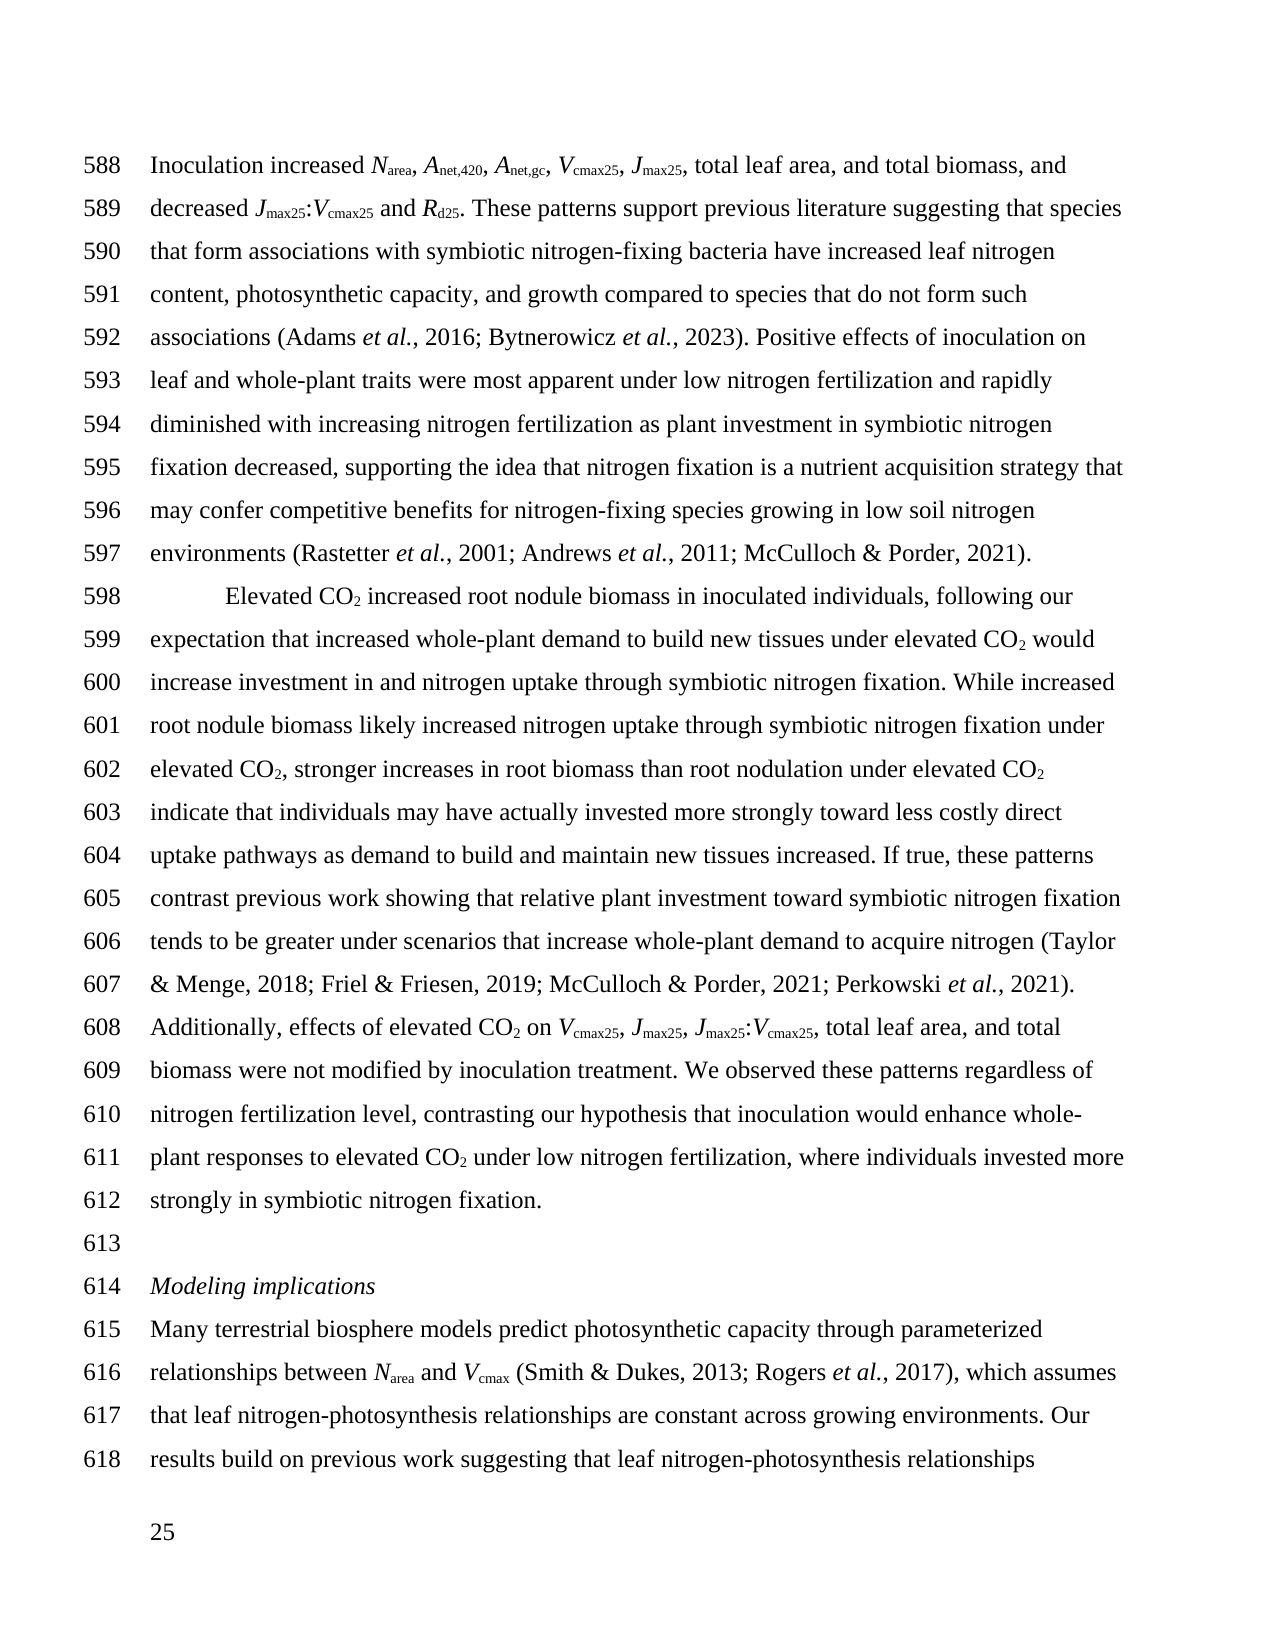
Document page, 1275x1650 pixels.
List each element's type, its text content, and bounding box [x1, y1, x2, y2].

text Elevated CO2 increased root nodule biomass in inoculated individuals, following our expectation that increased whole-plant demand to build new tissues under elevated CO2 would increase investment in and nitrogen uptake through symbiotic nitrogen fixation. While increased root nodule biomass likely increased nitrogen uptake through symbiotic nitrogen fixation under elevated CO2, stronger increases in root biomass than root nodulation under elevated CO2 indicate that individuals may have actually invested more strongly toward less costly direct uptake pathways as demand to build and maintain new tissues increased. If true, these patterns contrast previous work showing that relative plant investment toward symbiotic nitrogen fixation tends to be greater under scenarios that increase whole-plant demand to acquire nitrogen . Additionally, effects of elevated CO2 on Vcmax25, Jmax25, Jmax25:Vcmax25, total leaf area, and total biomass were not modified by inoculation treatment. We observed these patterns regardless of nitrogen fertilization level, contrasting our hypothesis that inoculation would enhance whole-plant responses to elevated CO2 under low nitrogen fertilization, where individuals invested more strongly in symbiotic nitrogen fixation. [150, 581, 1125, 1214]
text Modeling implications [150, 1271, 1125, 1300]
text Inoculation increased Narea, Anet,420, Anet,gc, Vcmax25, Jmax25, total leaf area, and total biomass, and decreased Jmax25:Vcmax25 and Rd25. These patterns support previous literature suggesting that species that form associations with symbiotic nitrogen-fixing bacteria have increased leaf nitrogen content, photosynthetic capacity, and growth compared to species that do not form such associations . Positive effects of inoculation on leaf and whole-plant traits were most apparent under low nitrogen fertilization and rapidly diminished with increasing nitrogen fertilization as plant investment in symbiotic nitrogen fixation decreased, supporting the idea that nitrogen fixation is a nutrient acquisition strategy that may confer competitive benefits for nitrogen-fixing species growing in low soil nitrogen environments . [150, 150, 1125, 567]
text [150, 1314, 1125, 1472]
